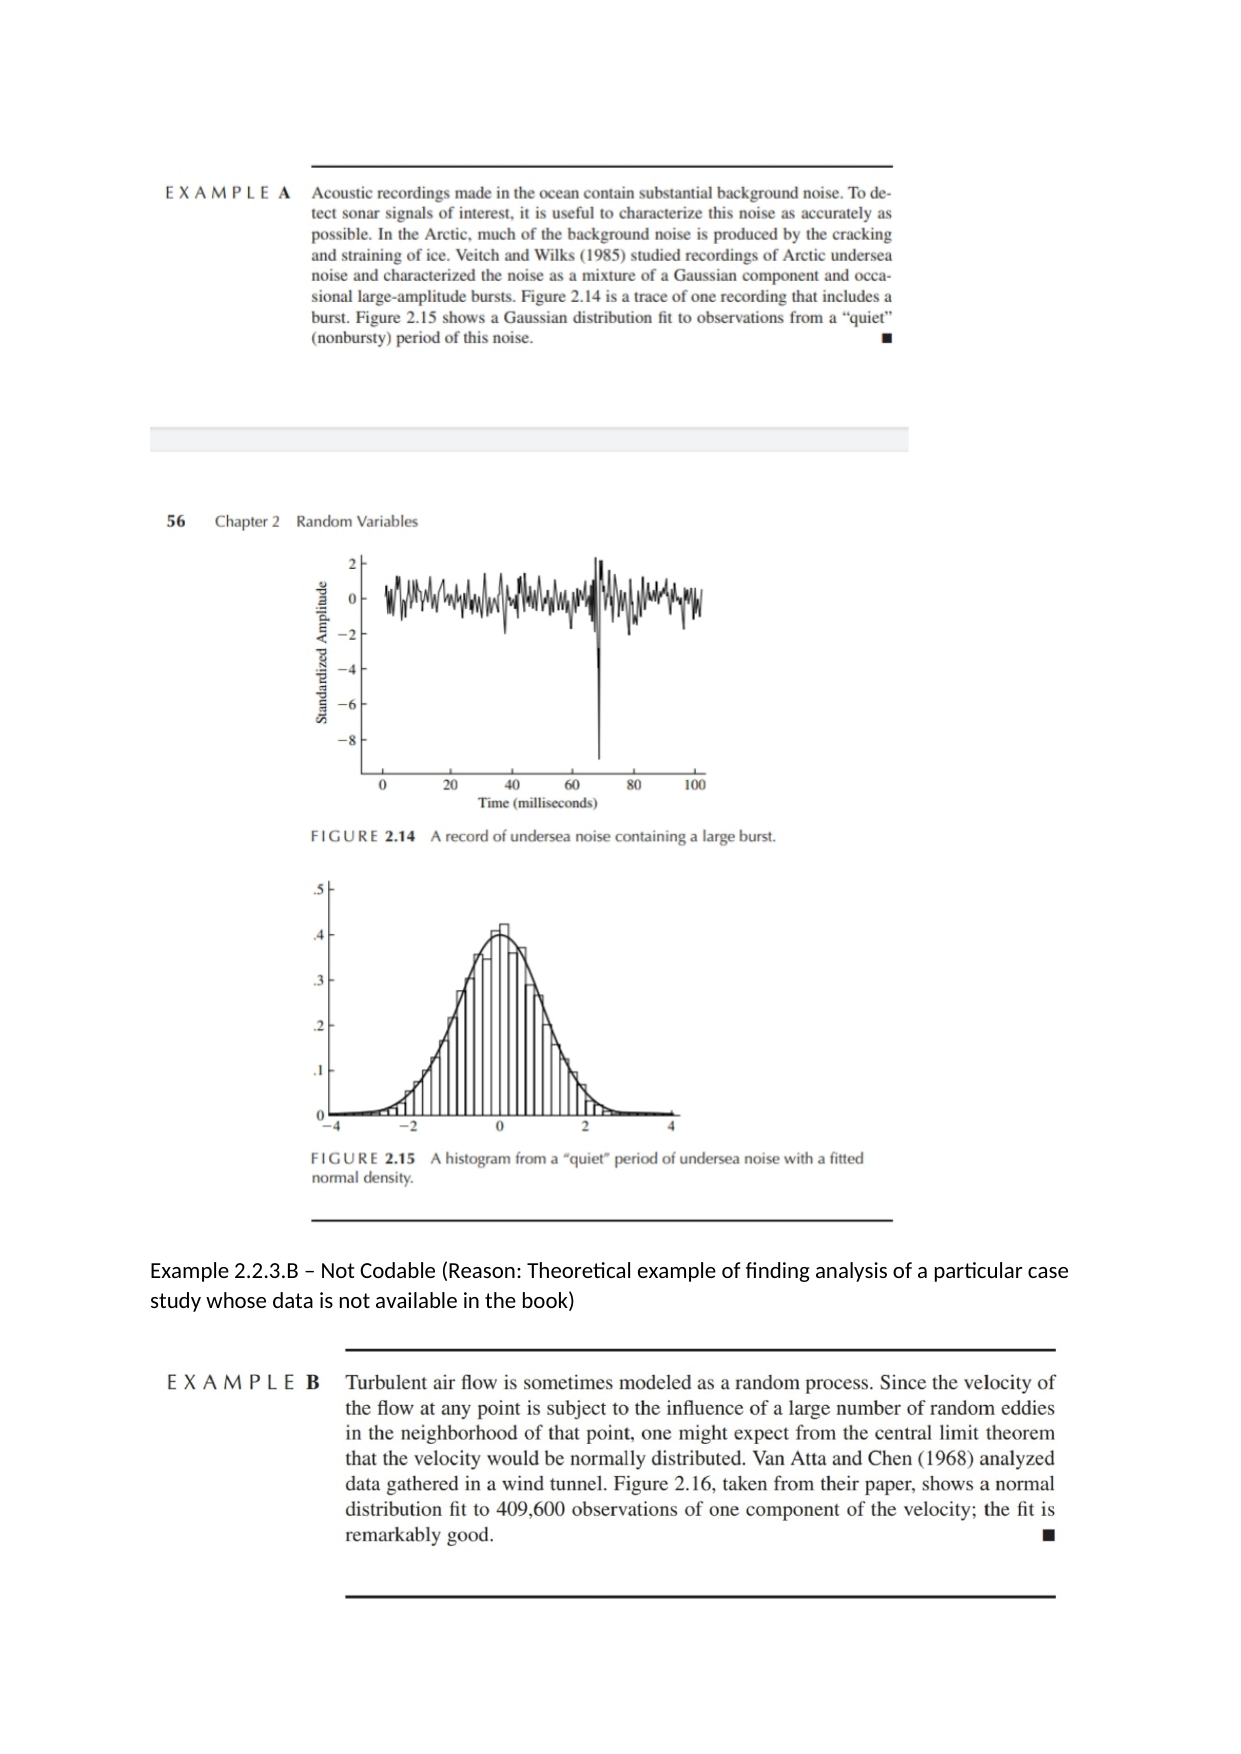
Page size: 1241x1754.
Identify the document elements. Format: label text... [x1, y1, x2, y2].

text Example 2.2.3.B – Not Codable (Reason: Theoretical example of finding analysis of a particular case study whose data is not available in the book) [150, 1256, 1090, 1314]
picture [150, 150, 909, 1238]
picture [150, 1333, 1091, 1603]
